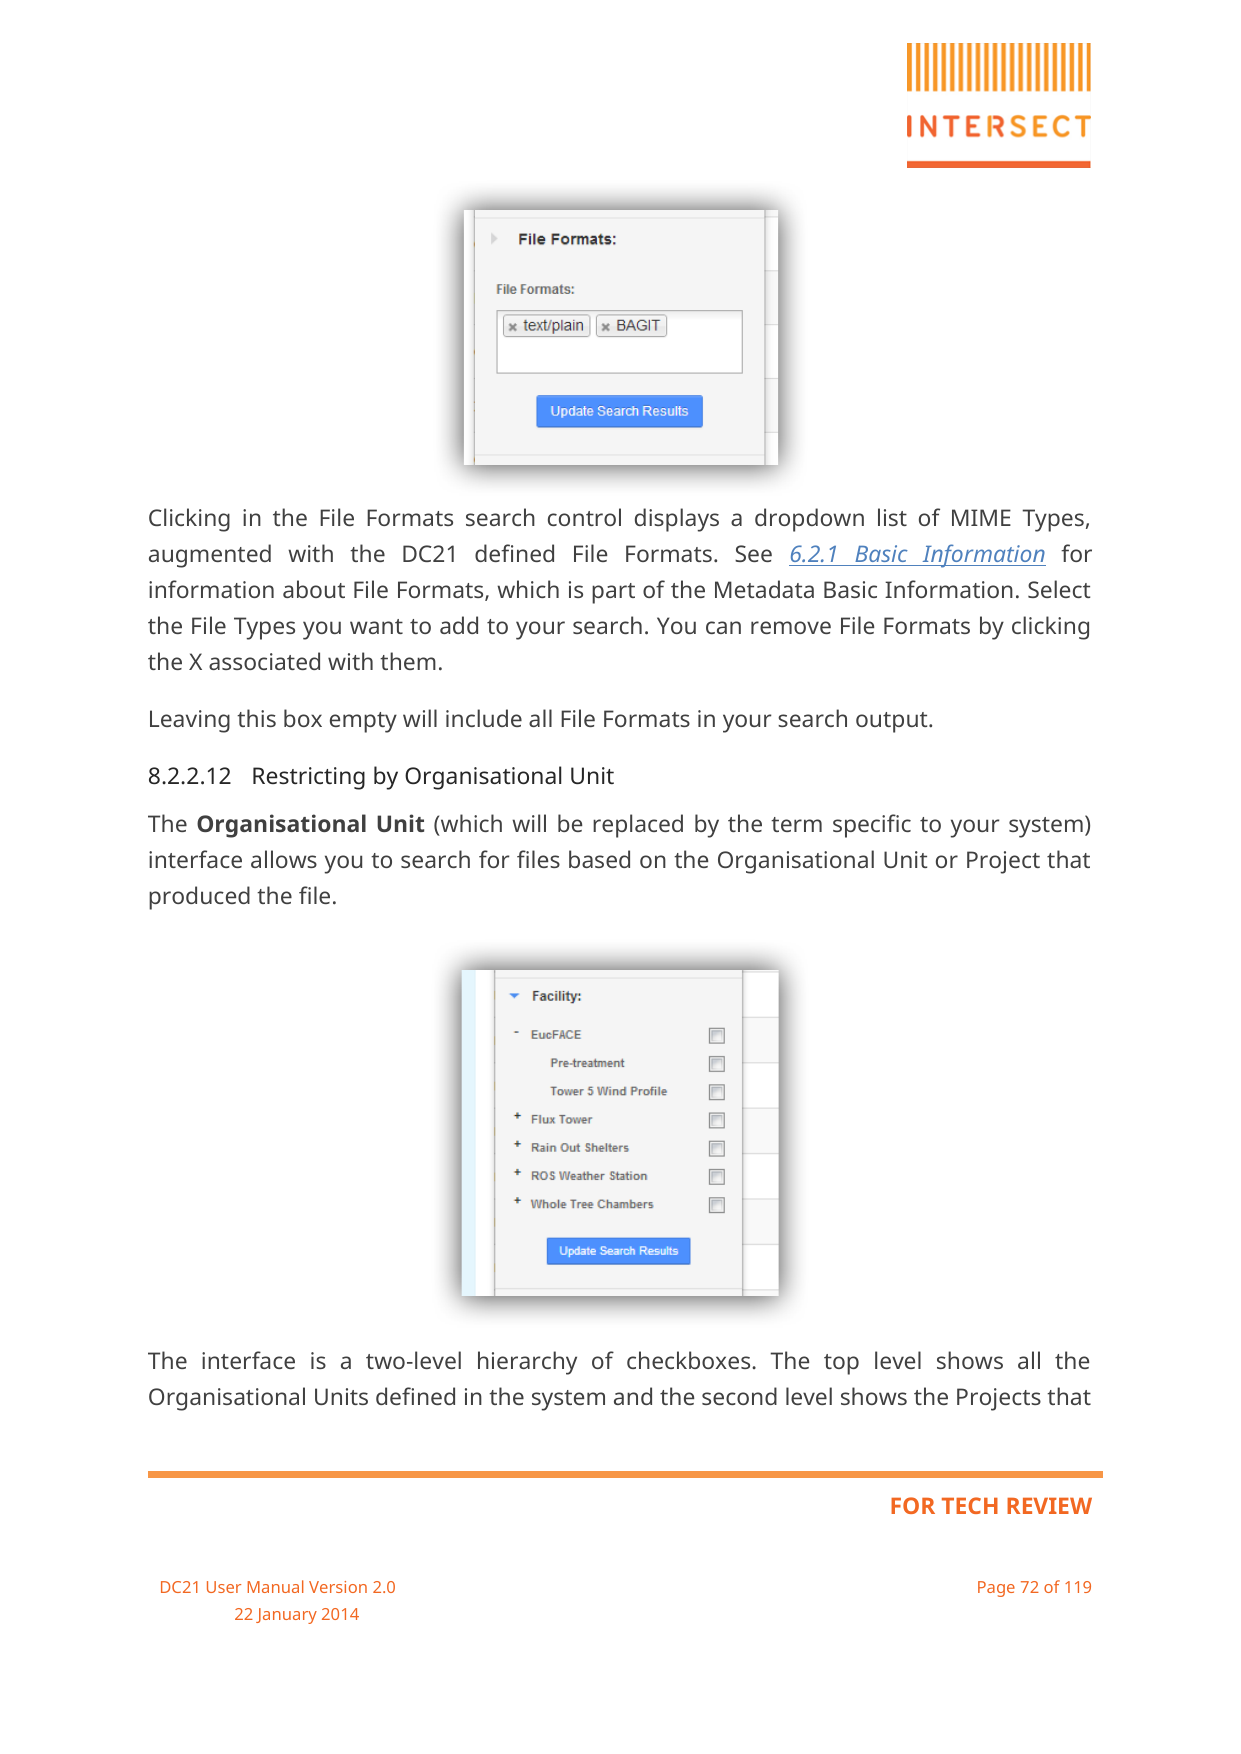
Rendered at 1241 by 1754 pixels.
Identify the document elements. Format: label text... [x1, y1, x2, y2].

picture [461, 970, 779, 1296]
picture [463, 210, 779, 465]
text Leaving this box empty will include all File Formats in your search output. [148, 703, 1092, 734]
subtitle Restricting by Organisational Unit [148, 759, 1092, 791]
picture [905, 42, 1093, 170]
text The Organisational Unit (which will be replaced by the term specific to your system) interface allows you to search for files based on the Organisational Unit or Project that produced the file. [148, 808, 1092, 911]
